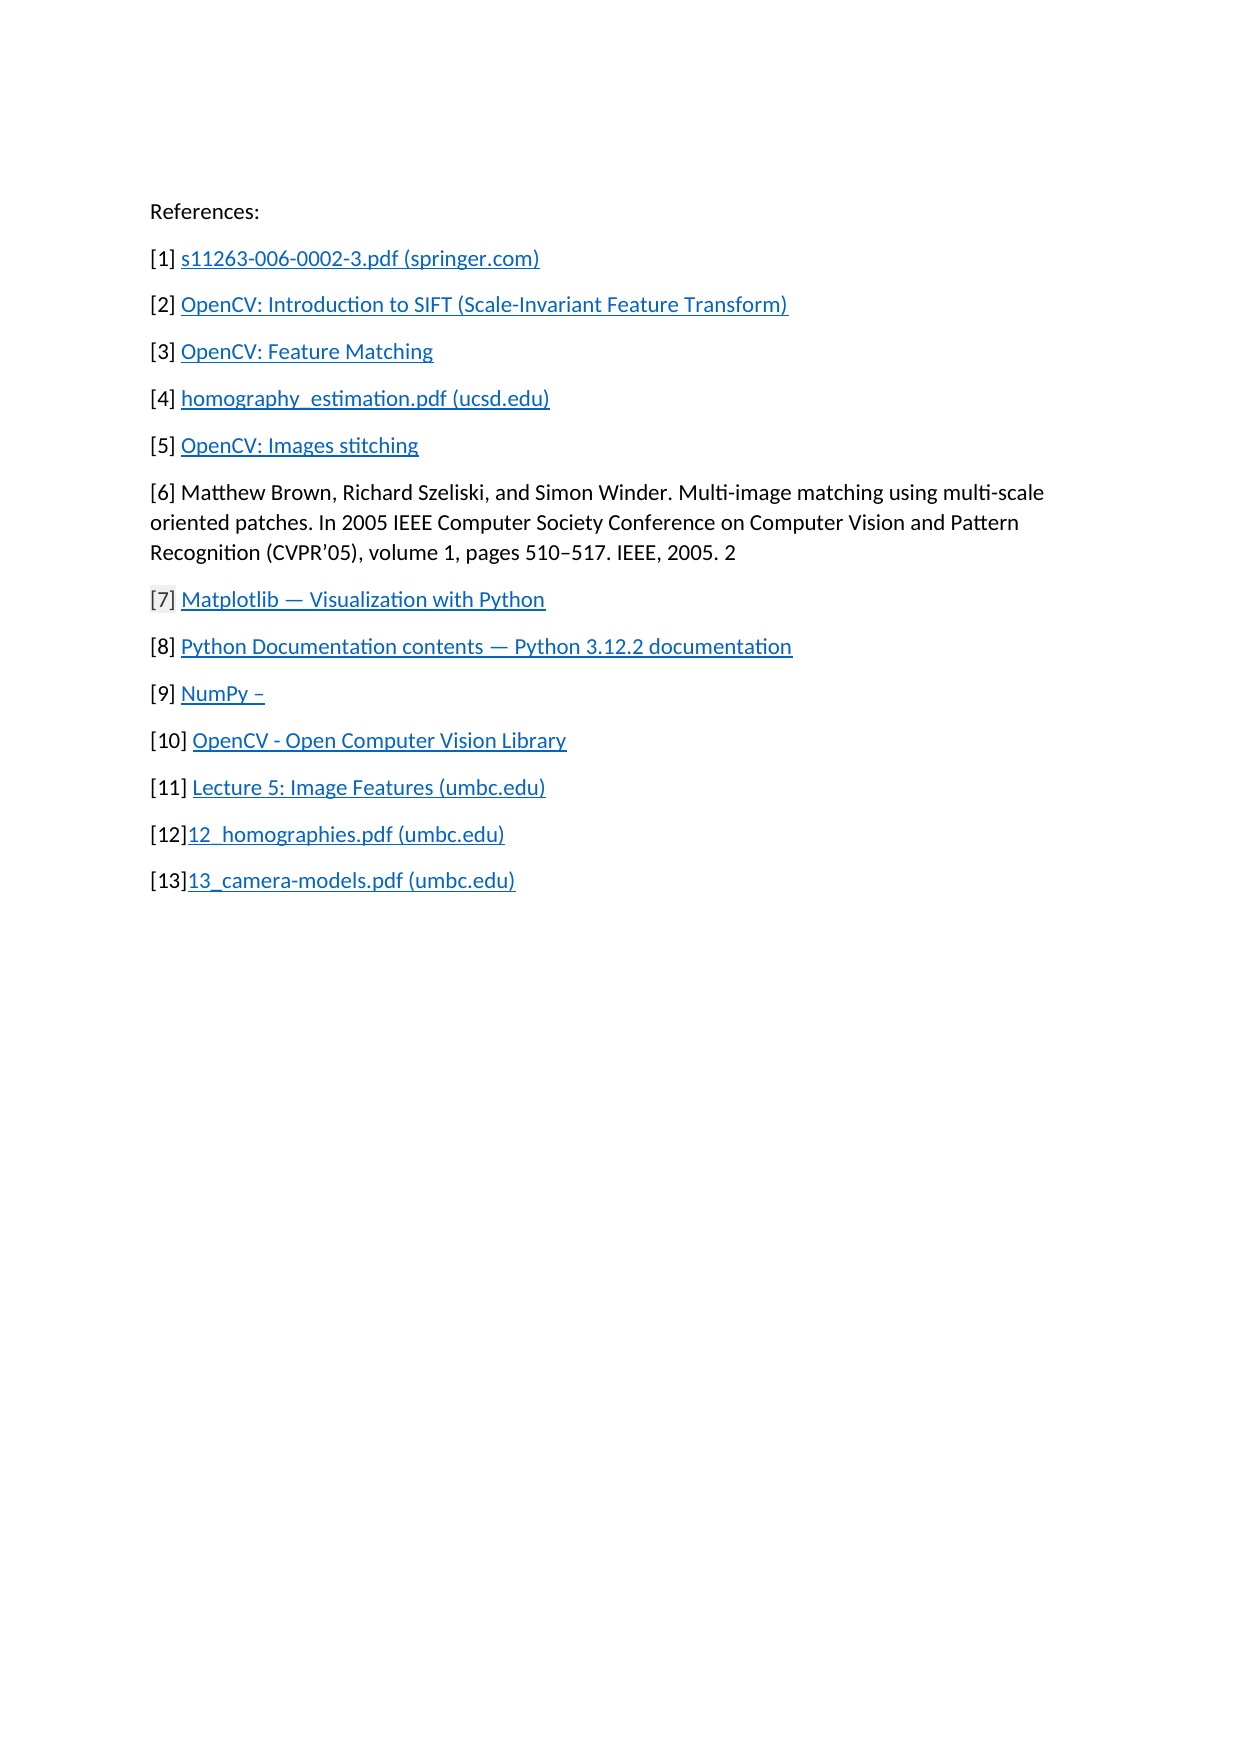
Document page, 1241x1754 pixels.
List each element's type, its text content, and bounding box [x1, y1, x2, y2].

text [7] Matplotlib — Visualization with Python [176, 585, 1090, 613]
text [6] Matthew Brown, Richard Szeliski, and Simon Winder. Multi-image matching using multi-scale oriented patches. In 2005 IEEE Computer Society Conference on Computer Vision and Pattern Recognition (CVPR’05), volume 1, pages 510–517. IEEE, 2005. 2 [150, 478, 1090, 567]
text [2] OpenCV: Introduction to SIFT (Scale-Invariant Feature Transform) [150, 291, 1090, 319]
text [5] OpenCV: Images stitching [150, 431, 1090, 459]
text [8] Python Documentation contents — Python 3.12.2 documentation [150, 632, 1090, 660]
text [11] Lecture 5: Image Features (umbc.edu) [150, 773, 1090, 801]
text [13]13_camera-models.pdf (umbc.edu) [150, 867, 1090, 895]
text [10] OpenCV - Open Computer Vision Library [150, 726, 1090, 754]
text [3] OpenCV: Feature Matching [150, 337, 1090, 366]
text [1] s11263-006-0002-3.pdf (springer.com) [150, 244, 1090, 272]
text [12]12_homographies.pdf (umbc.edu) [150, 820, 1090, 848]
text [4] homography_estimation.pdf (ucsd.edu) [150, 384, 1090, 412]
text References: [150, 197, 1090, 225]
text [9] NumPy – [150, 679, 1090, 707]
